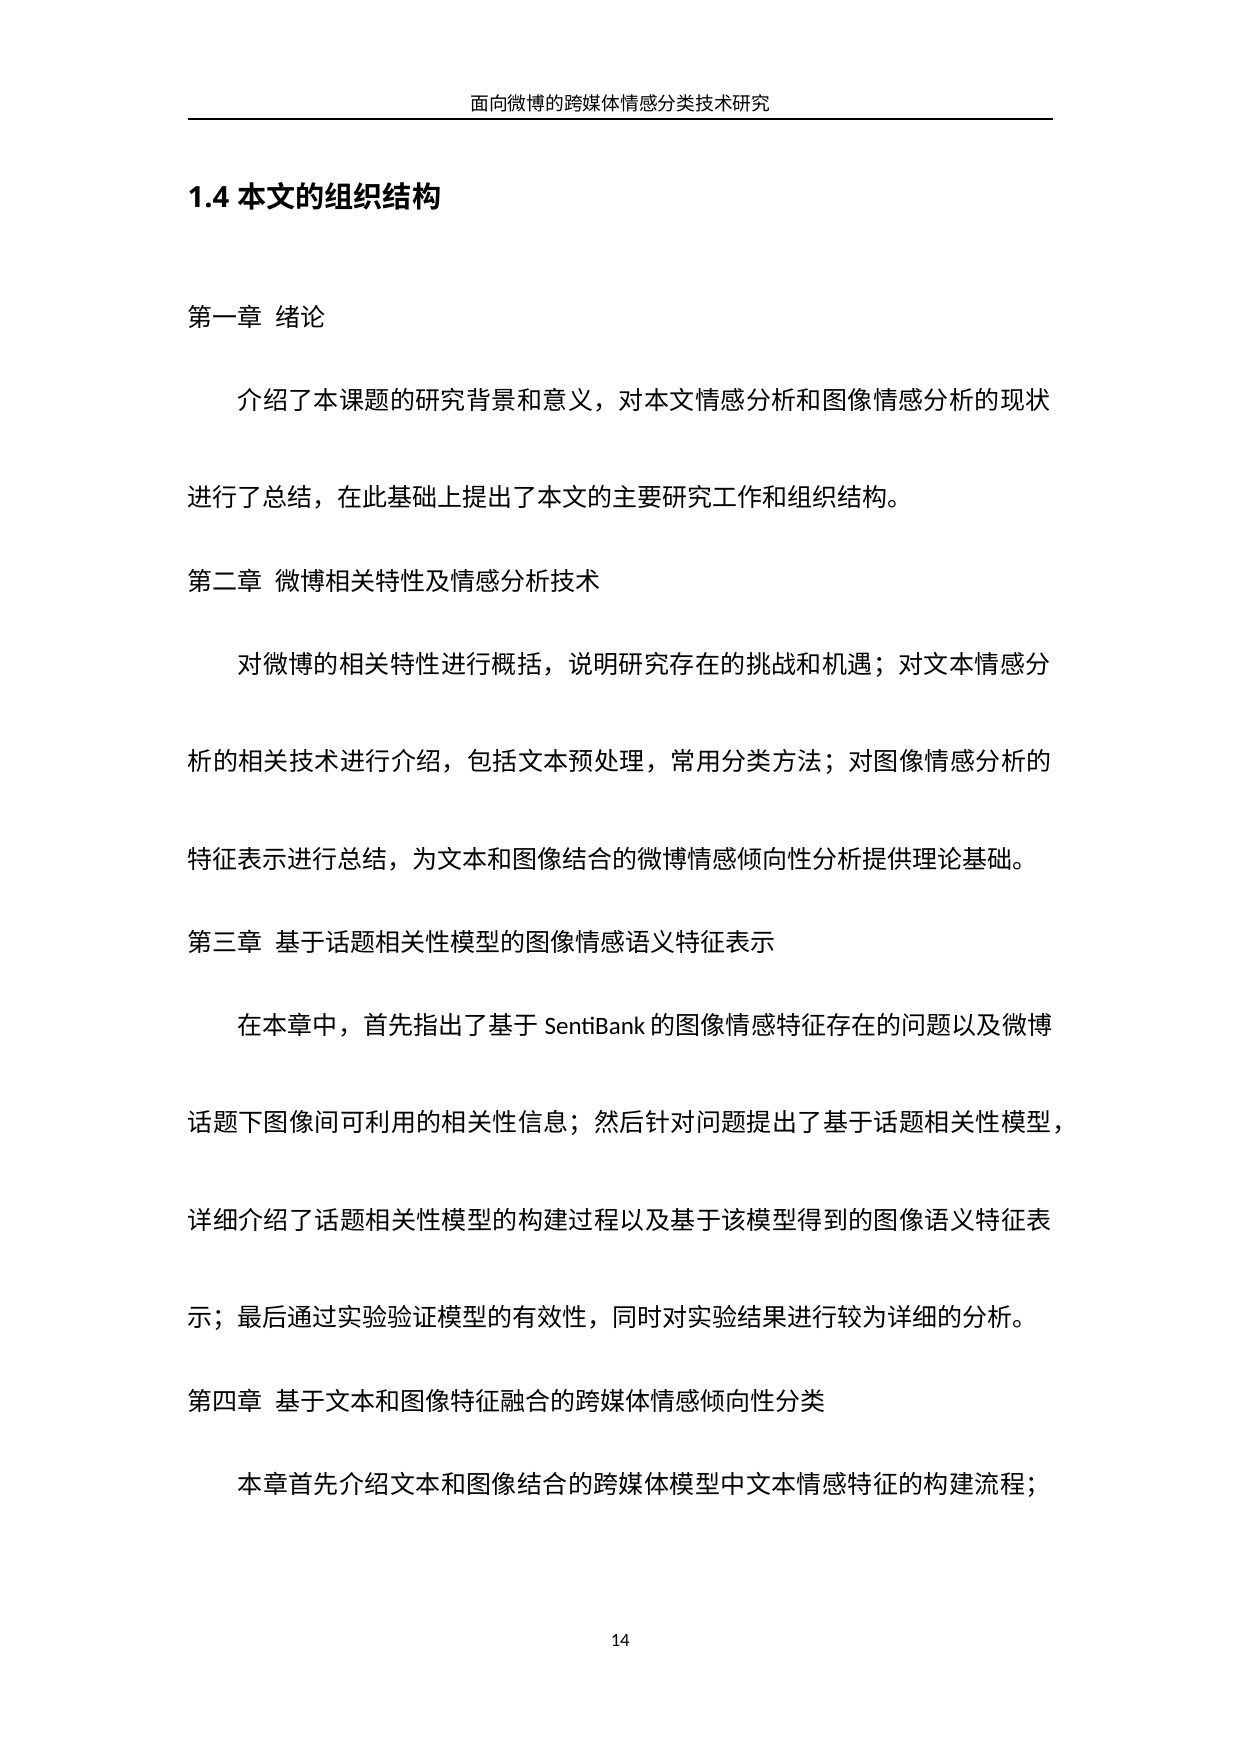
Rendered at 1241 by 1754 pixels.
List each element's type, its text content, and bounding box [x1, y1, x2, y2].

list 微博相关特性及情感分析技术 [187, 547, 1053, 612]
list 基于话题相关性模型的图像情感语义特征表示 [187, 908, 1053, 973]
list 基于文本和图像特征融合的跨媒体情感倾向性分类 [187, 1367, 1053, 1432]
list 绪论 [187, 283, 1053, 348]
text 在本章中，首先指出了基于SentiBank的图像情感特征存在的问题以及微博话题下图像间可利用的相关性信息；然后针对问题提出了基于话题相关性模型，详细介绍了话题相关性模型的构建过程以及基于该模型得到的图像语义特征表示；最后通过实验验证模型的有效性，同时对实验结果进行较为详细的分析。 [187, 991, 1053, 1348]
text 介绍了本课题的研究背景和意义，对本文情感分析和图像情感分析的现状进行了总结，在此基础上提出了本文的主要研究工作和组织结构。 [187, 366, 1053, 528]
text 对微博的相关特性进行概括，说明研究存在的挑战和机遇；对文本情感分析的相关技术进行介绍，包括文本预处理，常用分类方法；对图像情感分析的特征表示进行总结，为文本和图像结合的微博情感倾向性分析提供理论基础。 [187, 630, 1053, 890]
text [187, 1450, 1053, 1515]
subtitle 1.4 本文的组织结构 [187, 162, 1053, 227]
